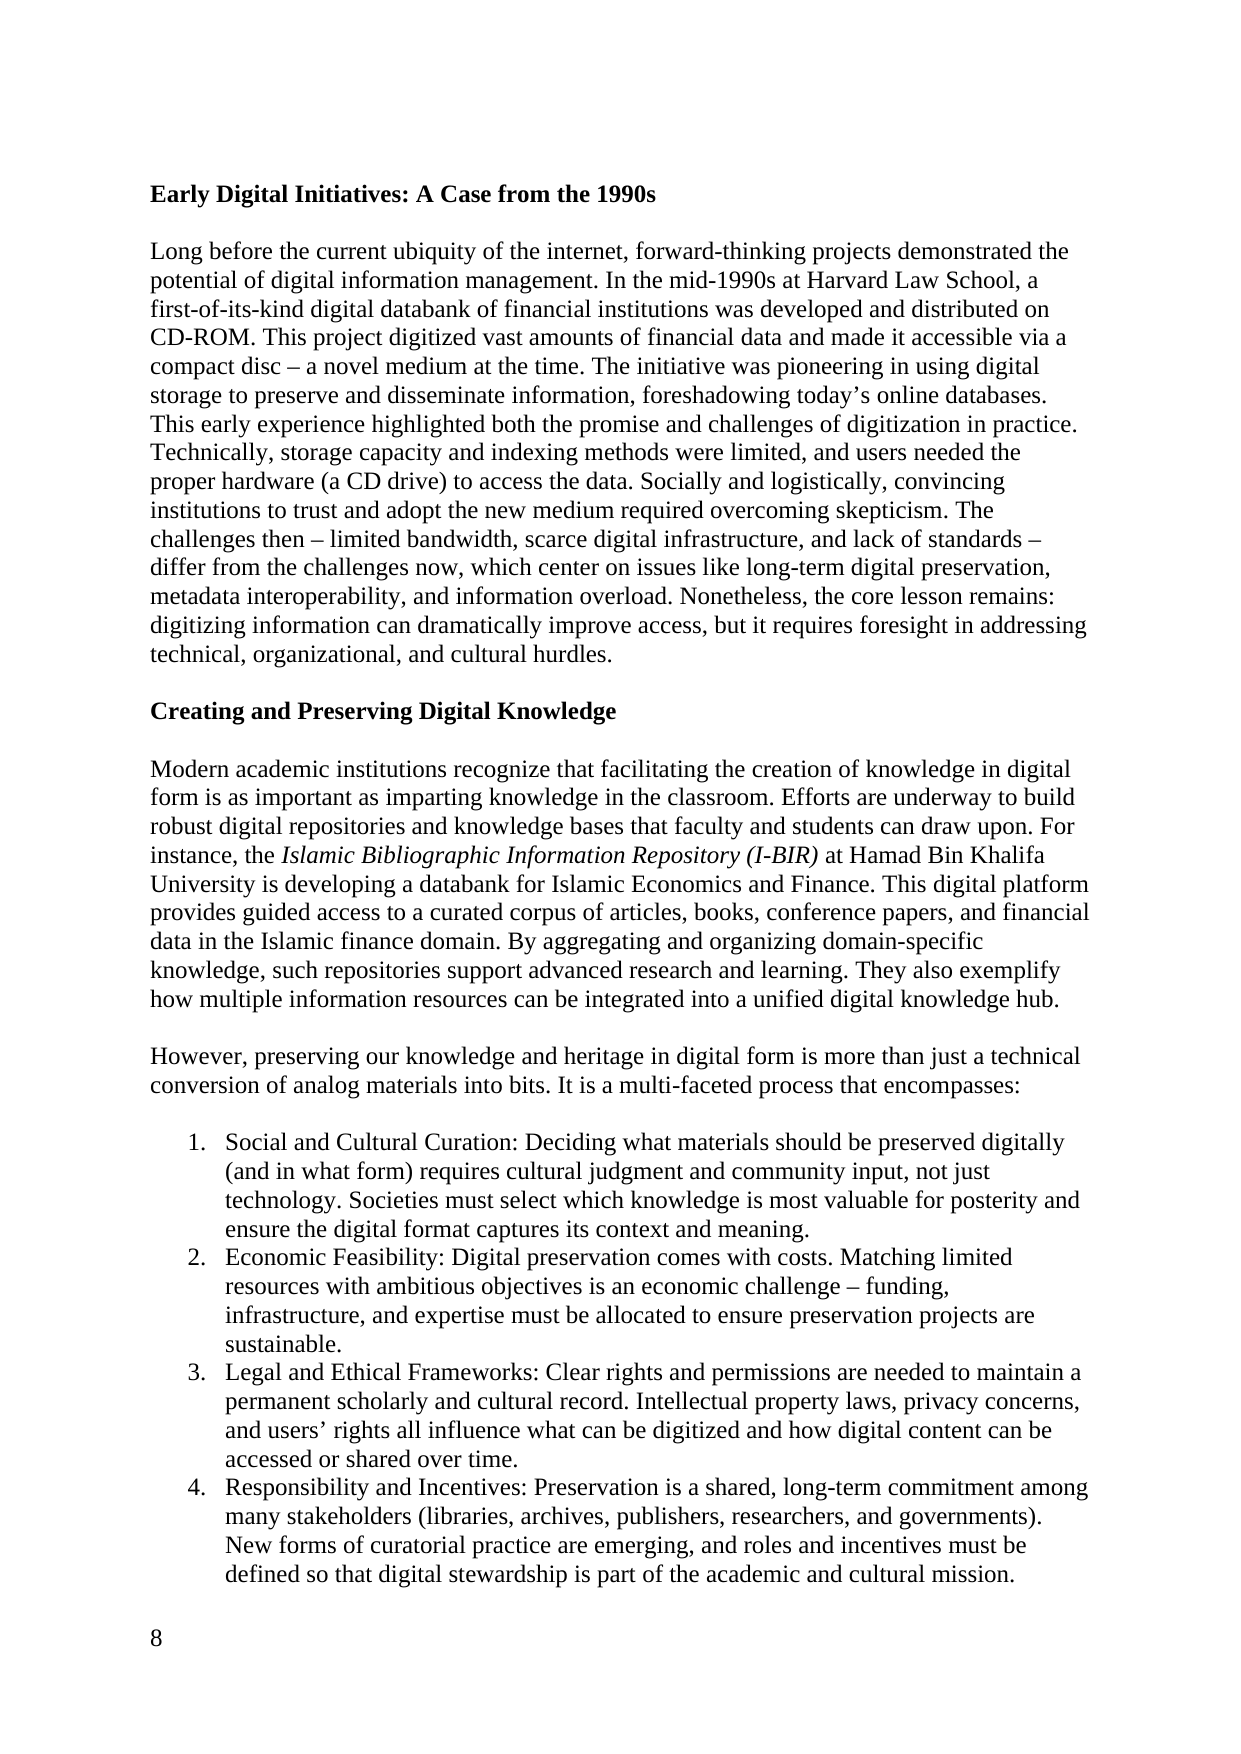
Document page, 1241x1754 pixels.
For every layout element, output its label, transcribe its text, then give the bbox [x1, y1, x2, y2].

list Social and Cultural Curation: Deciding what materials should be preserved digitally (and in what form) requires cultural judgment and community input, not just technology. Societies must select which knowledge is most valuable for posterity and ensure the digital format captures its context and meaning. [187, 1127, 1090, 1242]
list Economic Feasibility: Digital preservation comes with costs. Matching limited resources with ambitious objectives is an economic challenge – funding, infrastructure, and expertise must be allocated to ensure preservation projects are sustainable. [187, 1242, 1090, 1357]
text Modern academic institutions recognize that facilitating the creation of knowledge in digital form is as important as imparting knowledge in the classroom. Efforts are underway to build robust digital repositories and knowledge bases that faculty and students can draw upon. For instance, the Islamic Bibliographic Information Repository (I-BIR) at Hamad Bin Khalifa University is developing a databank for Islamic Economics and Finance. This digital platform provides guided access to a curated corpus of articles, books, conference papers, and financial data in the Islamic finance domain. By aggregating and organizing domain-specific knowledge, such repositories support advanced research and learning. They also exemplify how multiple information resources can be integrated into a unified digital knowledge hub. [150, 754, 1090, 1012]
text Early Digital Initiatives: A Case from the 1990s [150, 179, 1090, 207]
list Legal and Ethical Frameworks: Clear rights and permissions are needed to maintain a permanent scholarly and cultural record. Intellectual property laws, privacy concerns, and users’ rights all influence what can be digitized and how digital content can be accessed or shared over time. [187, 1357, 1090, 1472]
text Creating and Preserving Digital Knowledge [150, 696, 1090, 725]
text Long before the current ubiquity of the internet, forward-thinking projects demonstrated the potential of digital information management. In the mid-1990s at Harvard Law School, a first-of-its-kind digital databank of financial institutions was developed and distributed on CD-ROM. This project digitized vast amounts of financial data and made it accessible via a compact disc – a novel medium at the time. The initiative was pioneering in using digital storage to preserve and disseminate information, foreshadowing today’s online databases. This early experience highlighted both the promise and challenges of digitization in practice. Technically, storage capacity and indexing methods were limited, and users needed the proper hardware (a CD drive) to access the data. Socially and logistically, convincing institutions to trust and adopt the new medium required overcoming skepticism. The challenges then – limited bandwidth, scarce digital infrastructure, and lack of standards – differ from the challenges now, which center on issues like long-term digital preservation, metadata interoperability, and information overload. Nonetheless, the core lesson remains: digitizing information can dramatically improve access, but it requires foresight in addressing technical, organizational, and cultural hurdles. [150, 236, 1090, 667]
list Responsibility and Incentives: Preservation is a shared, long-term commitment among many stakeholders (libraries, archives, publishers, researchers, and governments). New forms of curatorial practice are emerging, and roles and incentives must be defined so that digital stewardship is part of the academic and cultural mission. [187, 1472, 1090, 1587]
text However, preserving our knowledge and heritage in digital form is more than just a technical conversion of analog materials into bits. It is a multi-faceted process that encompasses: [150, 1041, 1090, 1099]
